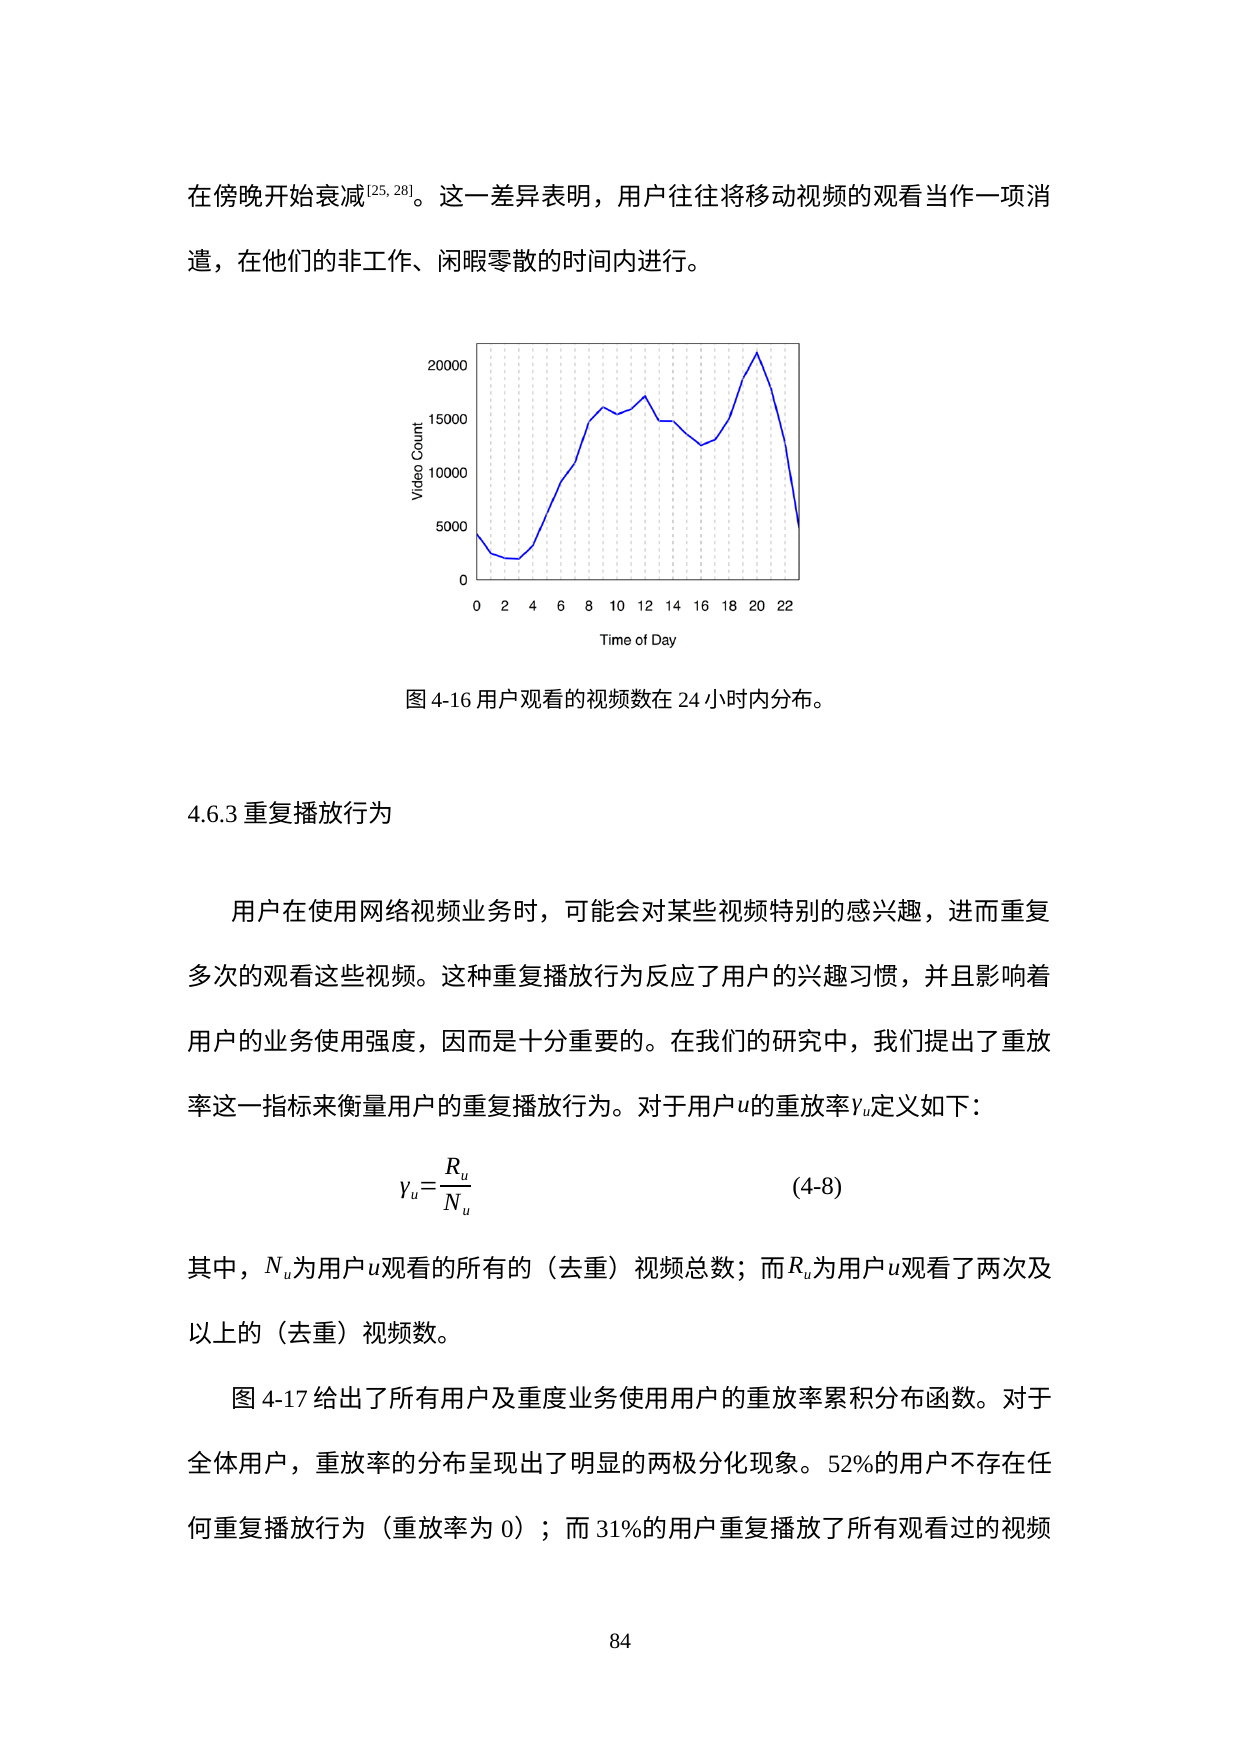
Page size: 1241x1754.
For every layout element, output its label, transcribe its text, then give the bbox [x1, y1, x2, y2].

text 重复播放行为 [187, 779, 1053, 844]
picture [406, 324, 835, 667]
text 其中，为用户观看的所有的（去重）视频总数；而为用户观看了两次及以上的（去重）视频数。 [187, 1234, 1053, 1364]
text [187, 162, 1053, 292]
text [187, 1364, 1053, 1559]
text 图4-16 用户观看的视频数在24小时内分布。 [187, 682, 1053, 714]
text 用户在使用网络视频业务时，可能会对某些视频特别的感兴趣，进而重复多次的观看这些视频。这种重复播放行为反应了用户的兴趣习惯，并且影响着用户的业务使用强度，因而是十分重要的。在我们的研究中，我们提出了重放率这一指标来衡量用户的重复播放行为。对于用户的重放率定义如下： [187, 877, 1053, 1137]
text (4-8) [187, 1137, 1053, 1234]
